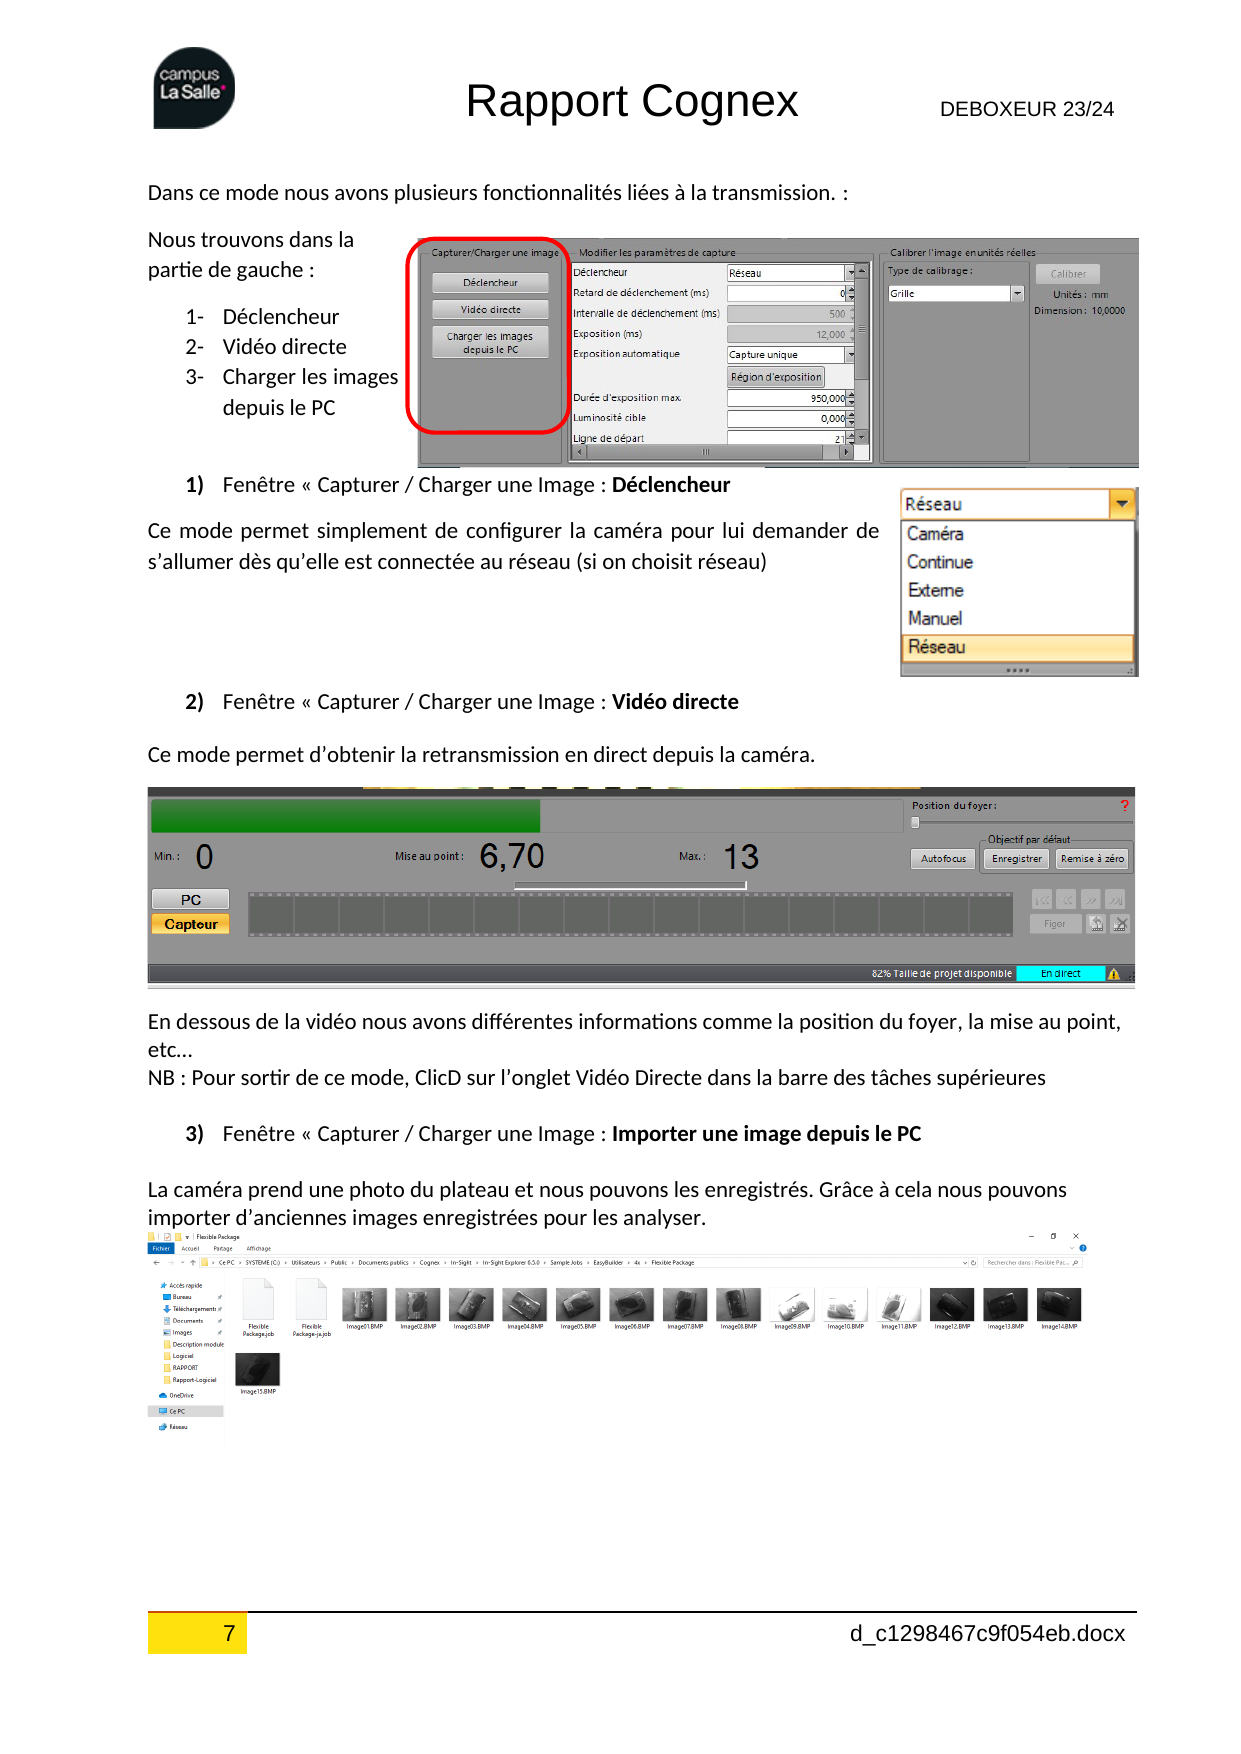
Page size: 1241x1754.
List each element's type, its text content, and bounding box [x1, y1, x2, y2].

text En dessous de la vidéo nous avons différentes informations comme la position du foyer, la mise au point, etc… [148, 1007, 1137, 1063]
list Fenêtre « Capturer / Charger une Image : Importer une image depuis le PC [185, 1119, 1137, 1147]
text Dans ce mode nous avons plusieurs fonctionnalités liées à la transmission. : [148, 178, 1137, 206]
text NB : Pour sortir de ce mode, ClicD sur l’onglet Vidéo Directe dans la barre des tâches supérieures [148, 1063, 1137, 1091]
picture [417, 238, 1139, 468]
list Vidéo directe [185, 332, 405, 360]
list Déclencheur [185, 302, 405, 330]
list Charger les images depuis le PC [185, 362, 409, 421]
text Nous trouvons dans la partie de gauche : [148, 225, 1137, 283]
text La caméra prend une photo du plateau et nous pouvons les enregistrés. Grâce à cela nous pouvons importer d’anciennes images enregistrées pour les analyser. [148, 1176, 1137, 1232]
list Fenêtre « Capturer / Charger une Image : Vidéo directe [185, 687, 1137, 716]
picture [417, 241, 566, 430]
picture [147, 787, 1136, 989]
list Fenêtre « Capturer / Charger une Image : Déclencheur [185, 470, 1137, 498]
text Ce mode permet d’obtenir la retransmission en direct depuis la caméra. [148, 741, 1137, 768]
picture [147, 1231, 1088, 1445]
picture [900, 487, 1139, 677]
text Ce mode permet simplement de configurer la caméra pour lui demander de s’allumer dès qu’elle est connectée au réseau (si on choisit réseau) [148, 517, 900, 575]
picture [153, 47, 235, 129]
